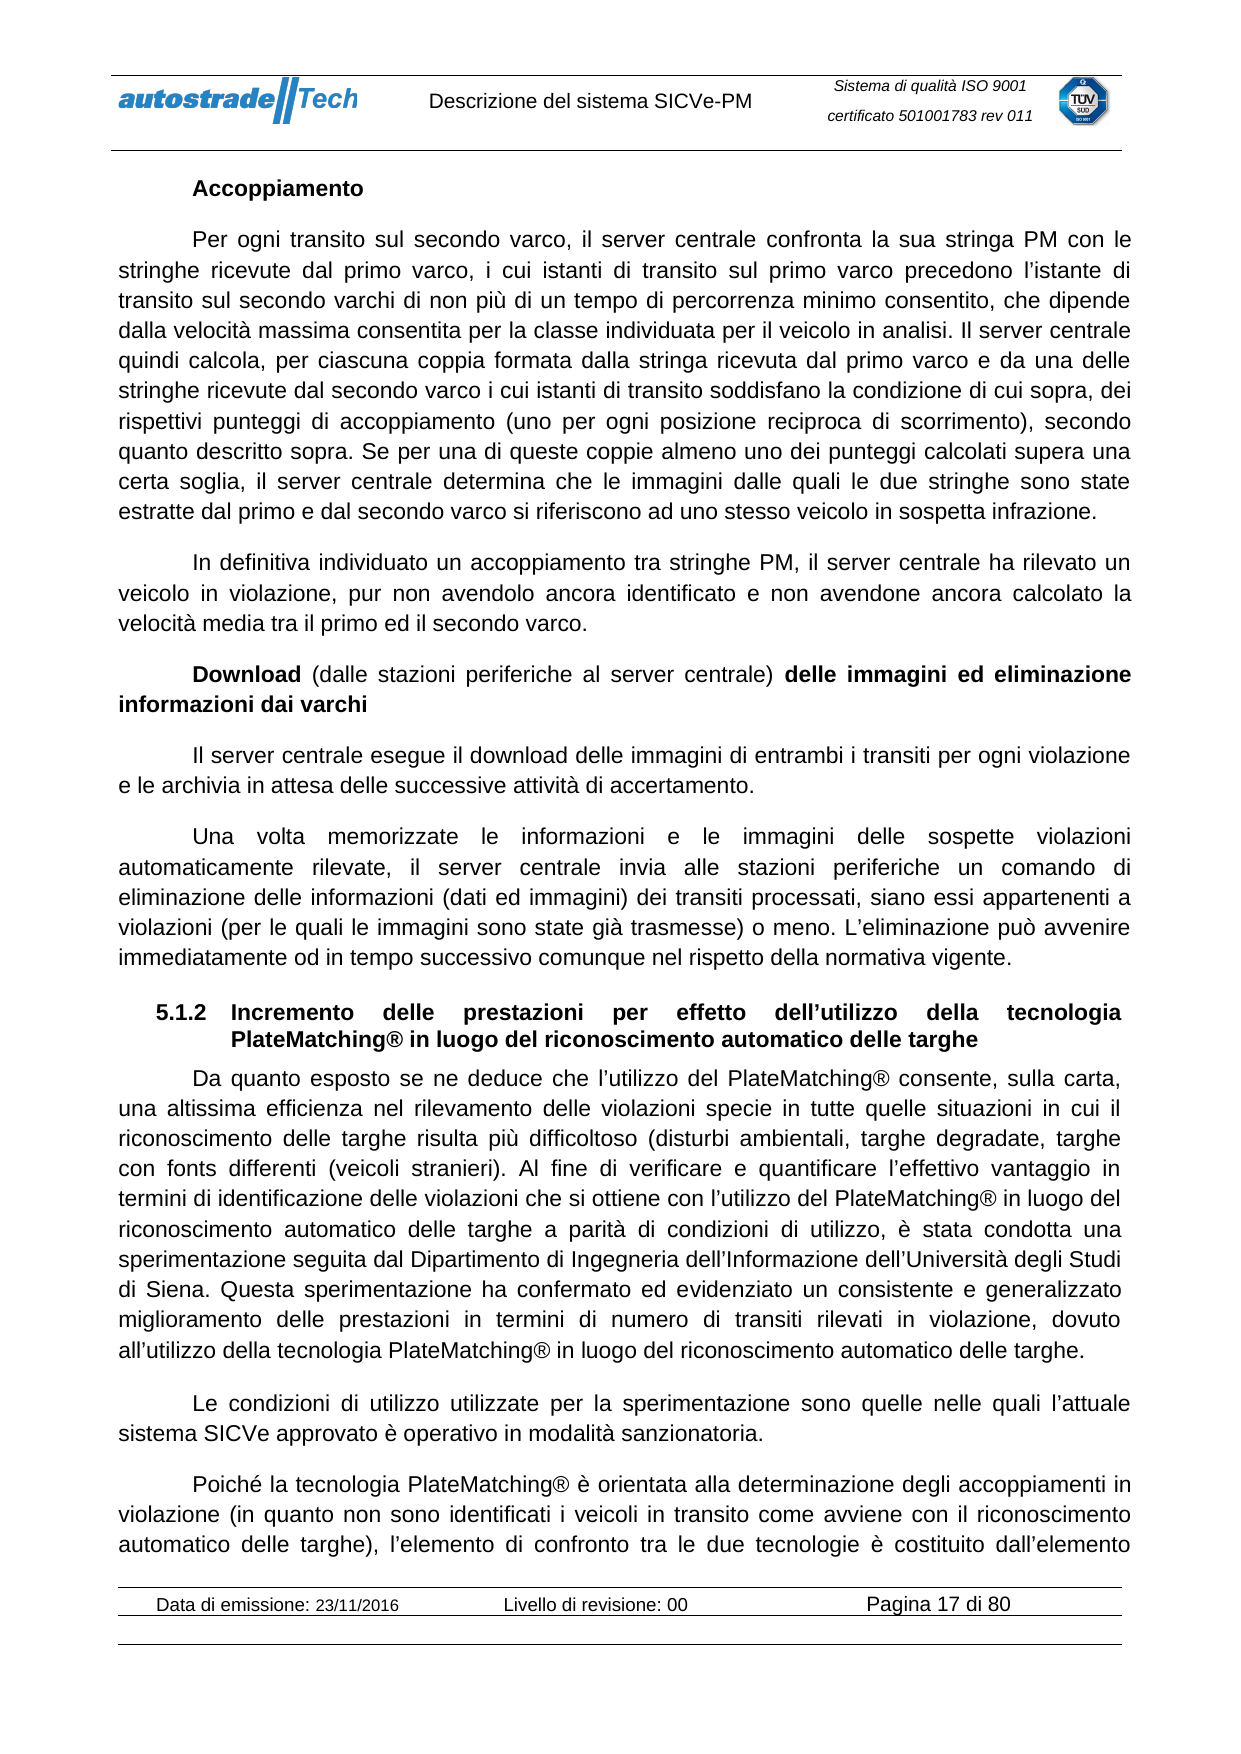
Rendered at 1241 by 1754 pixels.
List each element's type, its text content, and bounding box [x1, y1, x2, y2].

text Il server centrale esegue il download delle immagini di entrambi i transiti per ogni violazione e le archivia in attesa delle successive attività di accertamento. [118, 742, 1132, 798]
text Accoppiamento [118, 175, 1132, 202]
picture [1055, 76, 1111, 126]
text In definitiva individuato un accoppiamento tra stringhe PM, il server centrale ha rilevato un veicolo in violazione, pur non avendolo ancora identificato e non avendone ancora calcolato la velocità media tra il primo ed il secondo varco. [118, 549, 1132, 636]
subtitle Incremento delle prestazioni per effetto dell’utilizzo della tecnologia PlateMatching® in luogo del riconoscimento automatico delle targhe [156, 999, 1122, 1052]
picture [118, 77, 358, 124]
text Download (dalle stazioni periferiche al server centrale) delle immagini ed eliminazione informazioni dai varchi [118, 661, 1132, 717]
list Da quanto esposto se ne deduce che l’utilizzo del PlateMatching® consente, sulla carta, una altissima efficienza nel rilevamento delle violazioni specie in tutte quelle situazioni in cui il riconoscimento delle targhe risulta più difficoltoso (disturbi ambientali, targhe degradate, targhe con fonts differenti (veicoli stranieri). Al fine di verificare e quantificare l’effettivo vantaggio in termini di identificazione delle violazioni che si ottiene con l’utilizzo del PlateMatching® in luogo del riconoscimento automatico delle targhe a parità di condizioni di utilizzo, è stata condotta una sperimentazione seguita dal Dipartimento di Ingegneria dell’Informazione dell’Università degli Studi di Siena. Questa sperimentazione ha confermato ed evidenziato un consistente e generalizzato miglioramento delle prestazioni in termini di numero di transiti rilevati in violazione, dovuto all’utilizzo della tecnologia PlateMatching® in luogo del riconoscimento automatico delle targhe. [118, 1064, 1122, 1365]
text Le condizioni di utilizzo utilizzate per la sperimentazione sono quelle nelle quali l’attuale sistema SICVe approvato è operativo in modalità sanzionatoria. [118, 1390, 1132, 1446]
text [118, 1471, 1132, 1558]
text Una volta memorizzate le informazioni e le immagini delle sospette violazioni automaticamente rilevate, il server centrale invia alle stazioni periferiche un comando di eliminazione delle informazioni (dati ed immagini) dei transiti processati, siano essi appartenenti a violazioni (per le quali le immagini sono state già trasmesse) o meno. L’eliminazione può avvenire immediatamente od in tempo successivo comunque nel rispetto della normativa vigente. [118, 823, 1132, 970]
text Per ogni transito sul secondo varco, il server centrale confronta la sua stringa PM con le stringhe ricevute dal primo varco, i cui istanti di transito sul primo varco precedono l’istante di transito sul secondo varchi di non più di un tempo di percorrenza minimo consentito, che dipende dalla velocità massima consentita per la classe individuata per il veicolo in analisi. Il server centrale quindi calcola, per ciascuna coppia formata dalla stringa ricevuta dal primo varco e da una delle stringhe ricevute dal secondo varco i cui istanti di transito soddisfano la condizione di cui sopra, dei rispettivi punteggi di accoppiamento (uno per ogni posizione reciproca di scorrimento), secondo quanto descritto sopra. Se per una di queste coppie almeno uno dei punteggi calcolati supera una certa soglia, il server centrale determina che le immagini dalle quali le due stringhe sono state estratte dal primo e dal secondo varco si riferiscono ad uno stesso veicolo in sospetta infrazione. [118, 226, 1132, 524]
